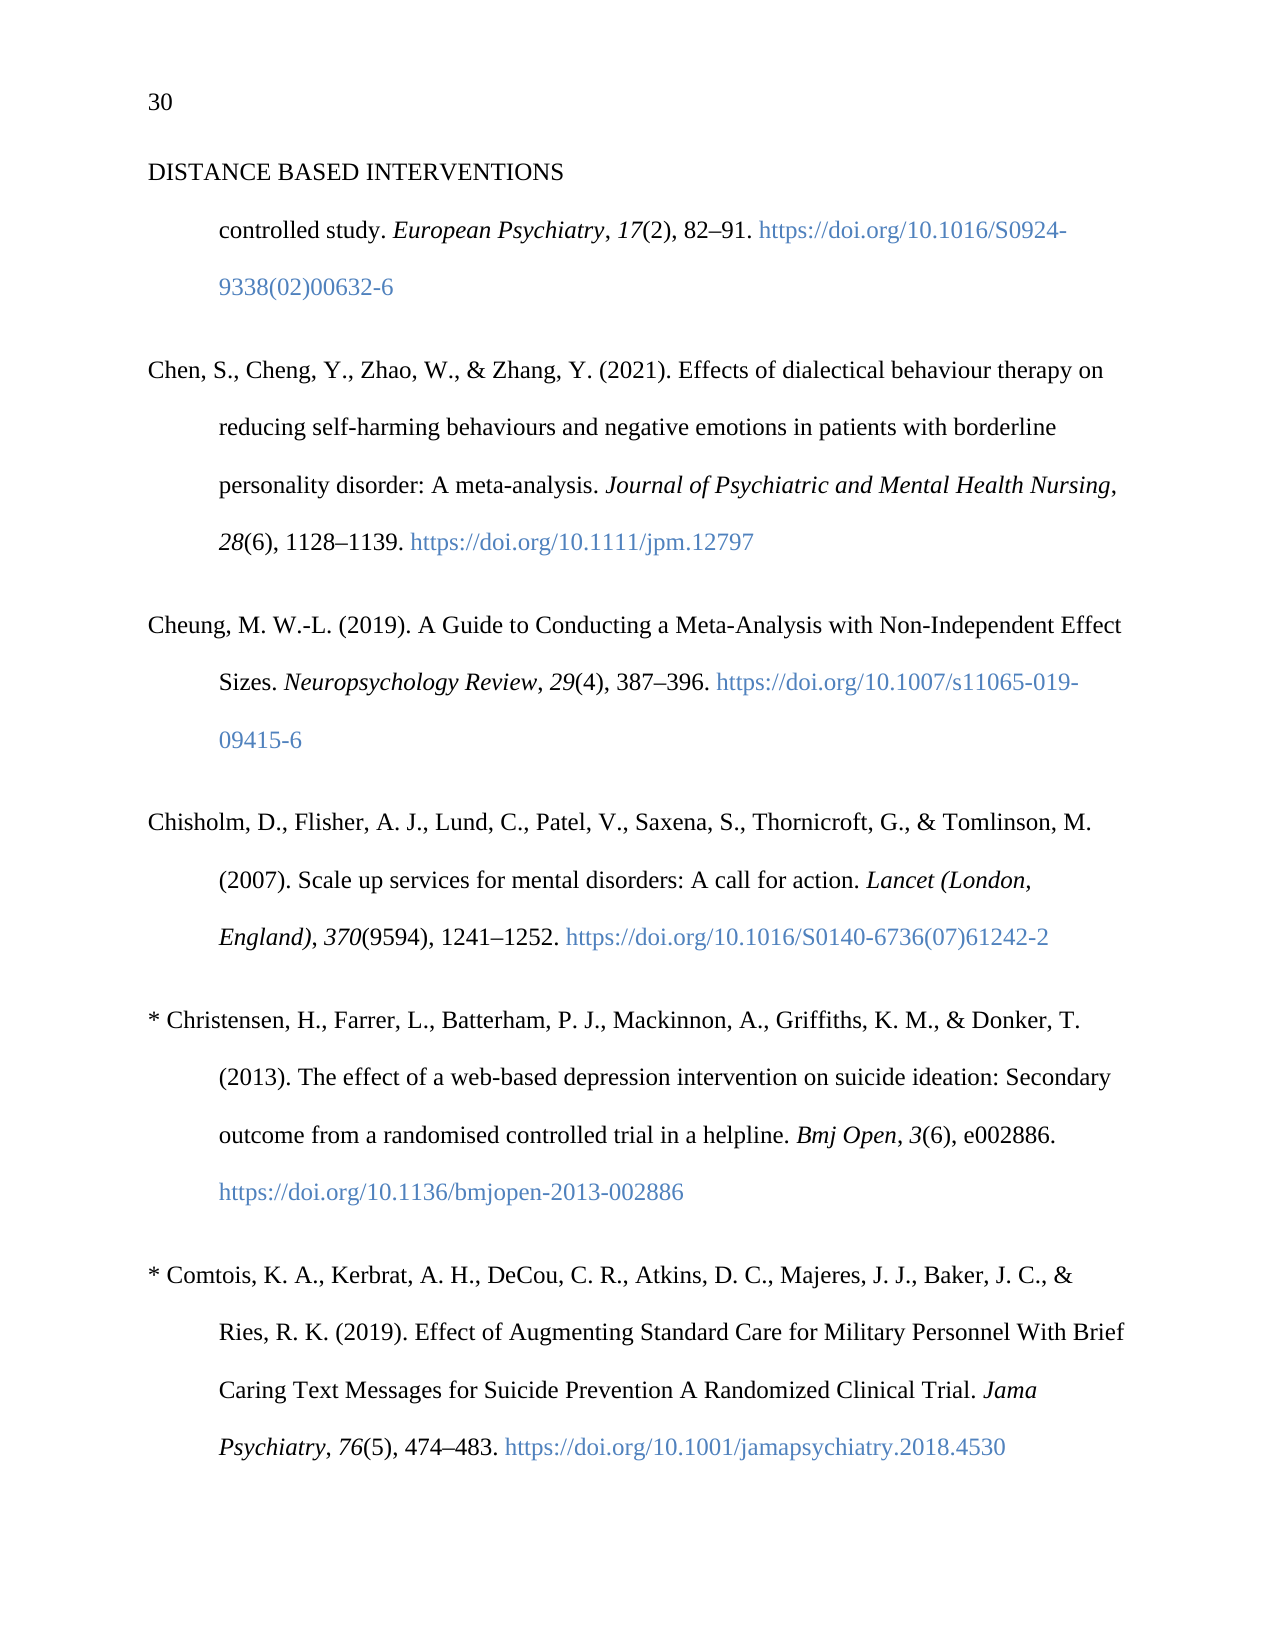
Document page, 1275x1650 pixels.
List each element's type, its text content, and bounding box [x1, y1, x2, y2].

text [148, 215, 1127, 301]
text Chen, S., Cheng, Y., Zhao, W., & Zhang, Y. (2021). Effects of dialectical behaviour therapy on reducing self‐harming behaviours and negative emotions in patients with borderline personality disorder: A meta‐analysis. Journal of Psychiatric and Mental Health Nursing, 28(6), 1128–1139. https://doi.org/10.1111/jpm.12797 [148, 355, 1127, 556]
text Chisholm, D., Flisher, A. J., Lund, C., Patel, V., Saxena, S., Thornicroft, G., & Tomlinson, M. (2007). Scale up services for mental disorders: A call for action. Lancet (London, England), 370(9594), 1241–1252. https://doi.org/10.1016/S0140-6736(07)61242-2 [148, 807, 1127, 951]
text Cheung, M. W.-L. (2019). A Guide to Conducting a Meta-Analysis with Non-Independent Effect Sizes. Neuropsychology Review, 29(4), 387–396. https://doi.org/10.1007/s11065-019-09415-6 [148, 610, 1127, 754]
text * Comtois, K. A., Kerbrat, A. H., DeCou, C. R., Atkins, D. C., Majeres, J. J., Baker, J. C., & Ries, R. K. (2019). Effect of Augmenting Standard Care for Military Personnel With Brief Caring Text Messages for Suicide Prevention A Randomized Clinical Trial. Jama Psychiatry, 76(5), 474–483. https://doi.org/10.1001/jamapsychiatry.2018.4530 [148, 1260, 1127, 1461]
text * Christensen, H., Farrer, L., Batterham, P. J., Mackinnon, A., Griffiths, K. M., & Donker, T. (2013). The effect of a web-based depression intervention on suicide ideation: Secondary outcome from a randomised controlled trial in a helpline. Bmj Open, 3(6), e002886. https://doi.org/10.1136/bmjopen-2013-002886 [148, 1005, 1127, 1206]
